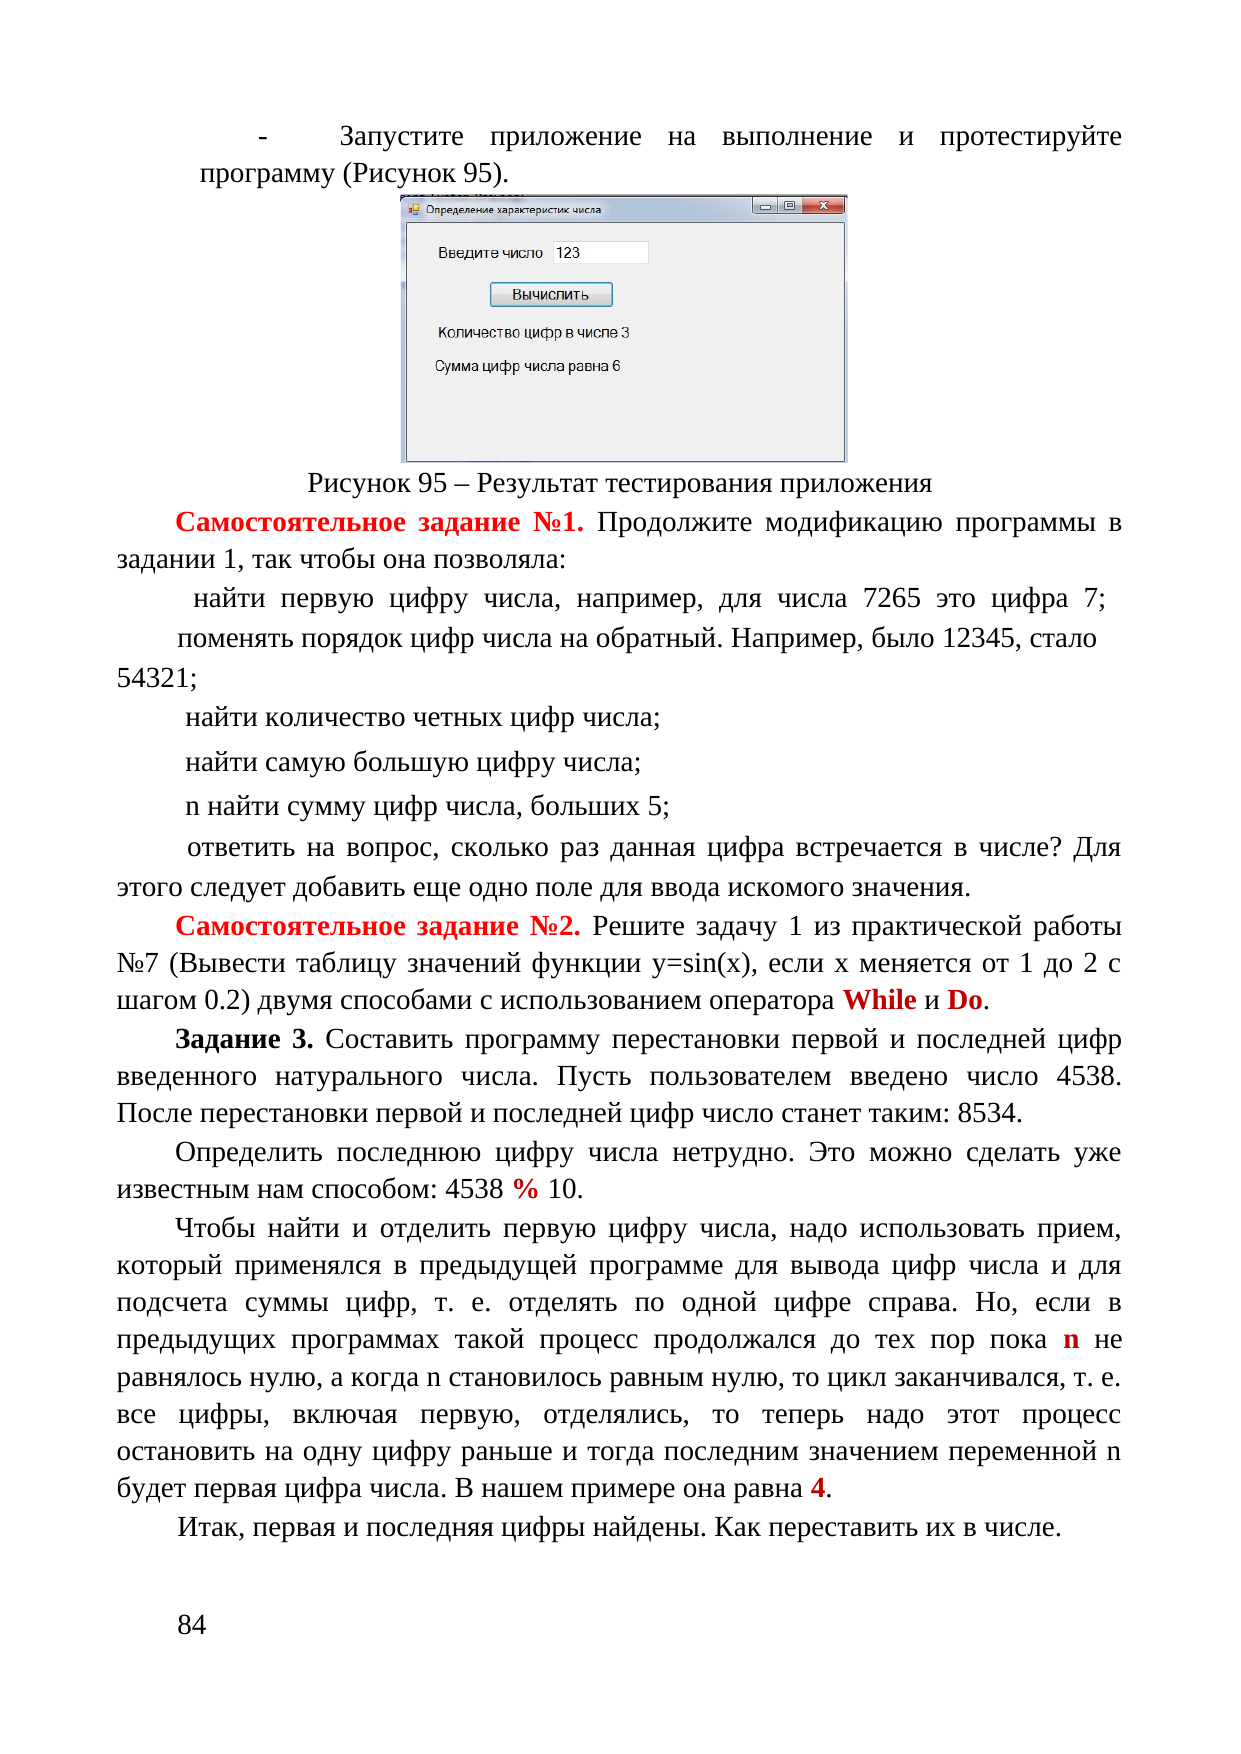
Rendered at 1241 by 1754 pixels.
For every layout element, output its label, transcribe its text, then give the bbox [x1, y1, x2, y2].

text ­ найти самую большую цифру числа; [177, 744, 1123, 780]
text ­ n найти сумму цифр числа, больших 5; [177, 788, 1123, 824]
text ­ ответить на вопрос, сколько раз данная цифра встречается в числе? Для этого следует добавить еще одно поле для ввода искомого значения. [116, 829, 1123, 903]
text Рисунок 95 – Результат тестирования приложения [118, 465, 1122, 499]
text Чтобы найти и отделить первую цифру числа, надо использовать прием, который применялся в предыдущей программе для вывода цифр числа и для подсчета суммы цифр, т. е. отделять по одной цифре справа. Но, если в предыдущих программах такой процесс продолжался до тех пор пока n не равнялось нулю, а когда n становилось равным нулю, то цикл заканчивался, т. е. все цифры, включая первую, отделялись, то теперь надо этот процесс остановить на одну цифру раньше и тогда последним значением переменной n будет первая цифра числа. В нашем примере она равна 4. [116, 1210, 1123, 1504]
text 54321; [116, 661, 1123, 694]
list Запустите приложение на выполнение и протестируйте программу (Рисунок 95). [199, 118, 1123, 189]
text Задание 3. Составить программу перестановки первой и последней цифр введенного натурального числа. Пусть пользователем введено число 4538. После перестановки первой и последней цифр число станет таким: 8534. [116, 1021, 1123, 1129]
picture [400, 194, 848, 463]
text ­ найти количество четных цифр числа; [177, 699, 1123, 735]
text Самостоятельное задание №2. Решите задачу 1 из практической работы №7 (Вывести таблицу значений функции y=sin(x), если х меняется от 1 до 2 с шагом 0.2) двумя способами с использованием оператора While и Do. [116, 908, 1123, 1016]
text Определить последнюю цифру числа нетрудно. Это можно сделать уже известным нам способом: 4538 % 10. [116, 1134, 1123, 1205]
text Самостоятельное задание №1. Продолжите модификацию программы в задании 1, так чтобы она позволяла: [116, 504, 1123, 575]
text Итак, первая и последняя цифры найдены. Как переставить их в числе. [177, 1509, 1123, 1543]
text ­ найти первую цифру числа, например, для числа 7265 это цифра 7; ­ поменять порядок цифр числа на обратный. Например, было 12345, стало [177, 580, 1123, 653]
